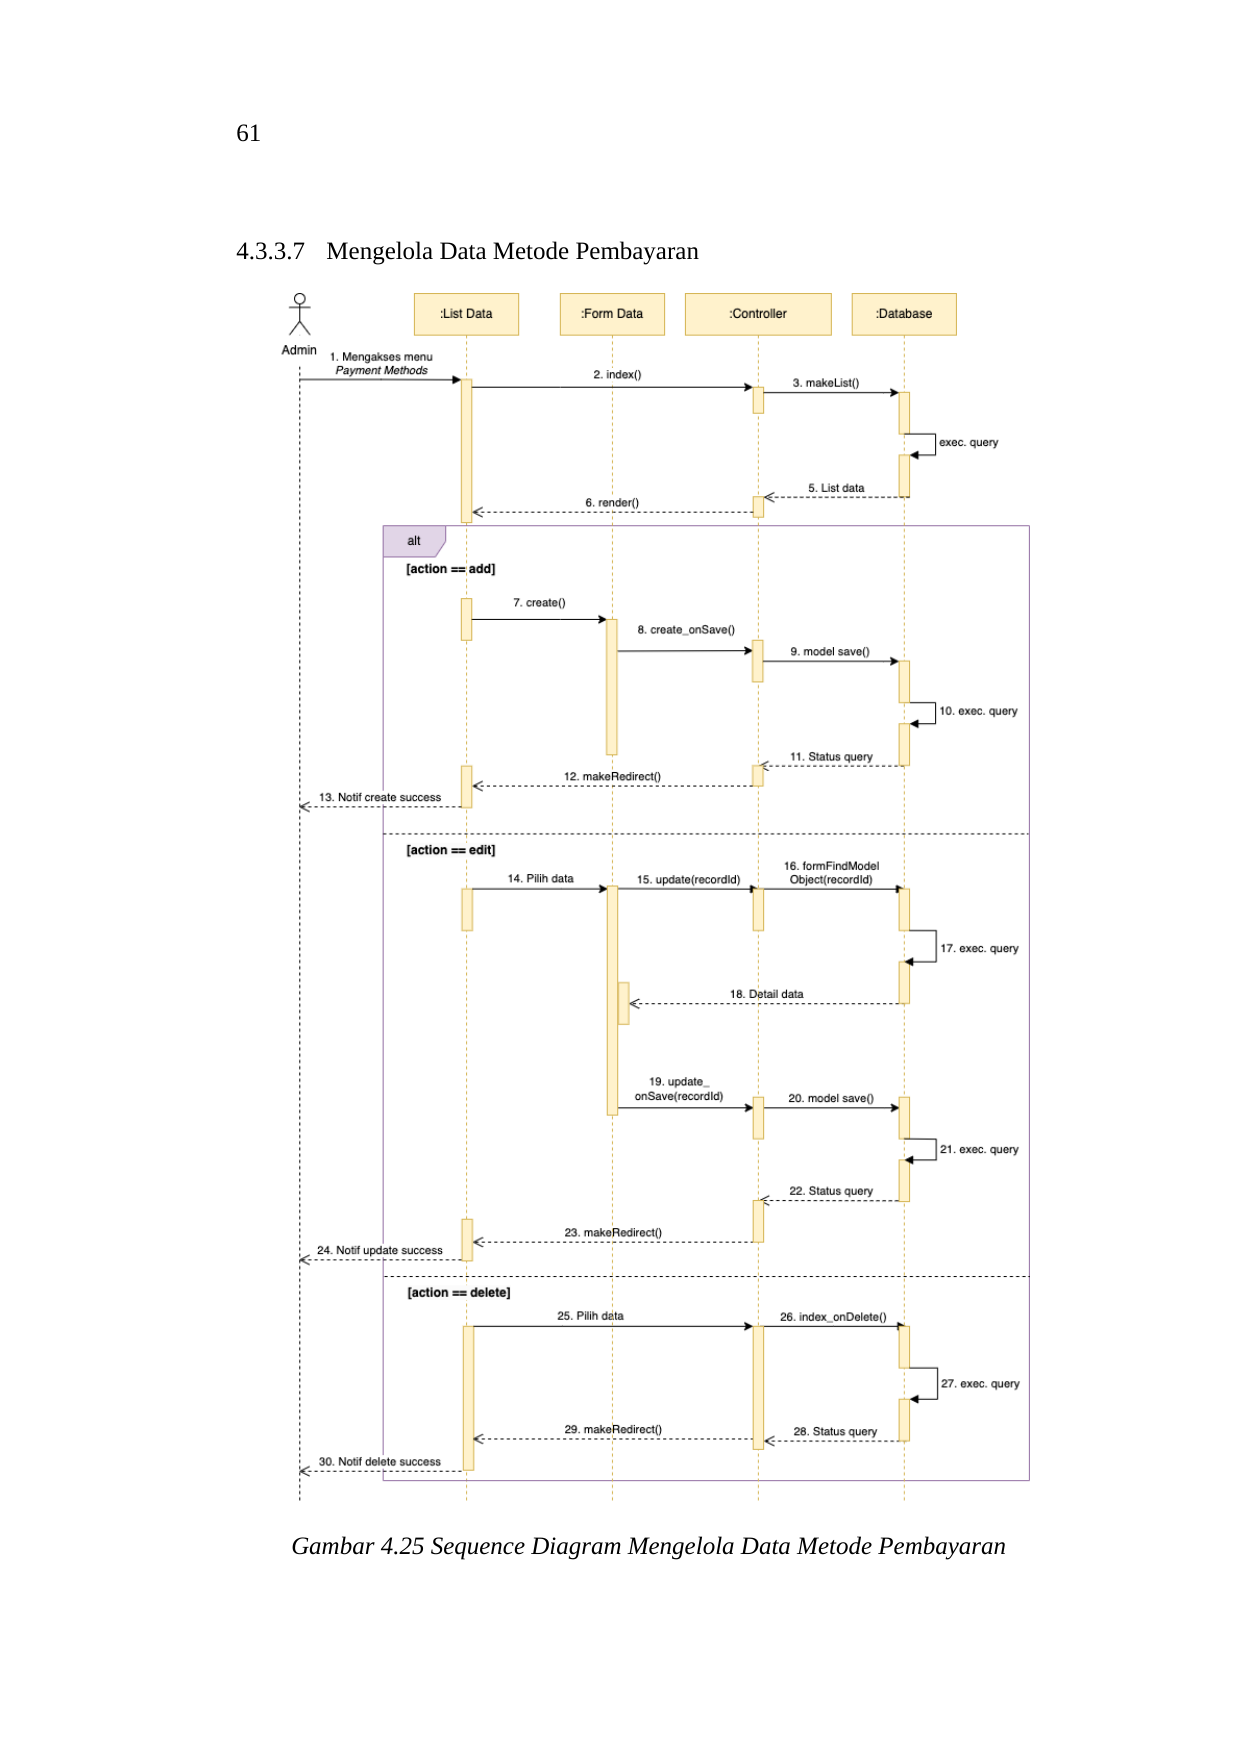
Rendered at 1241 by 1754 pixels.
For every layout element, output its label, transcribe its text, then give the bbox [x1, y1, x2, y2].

picture [268, 293, 1031, 1502]
subtitle Mengelola Data Metode Pembayaran [236, 236, 1063, 265]
